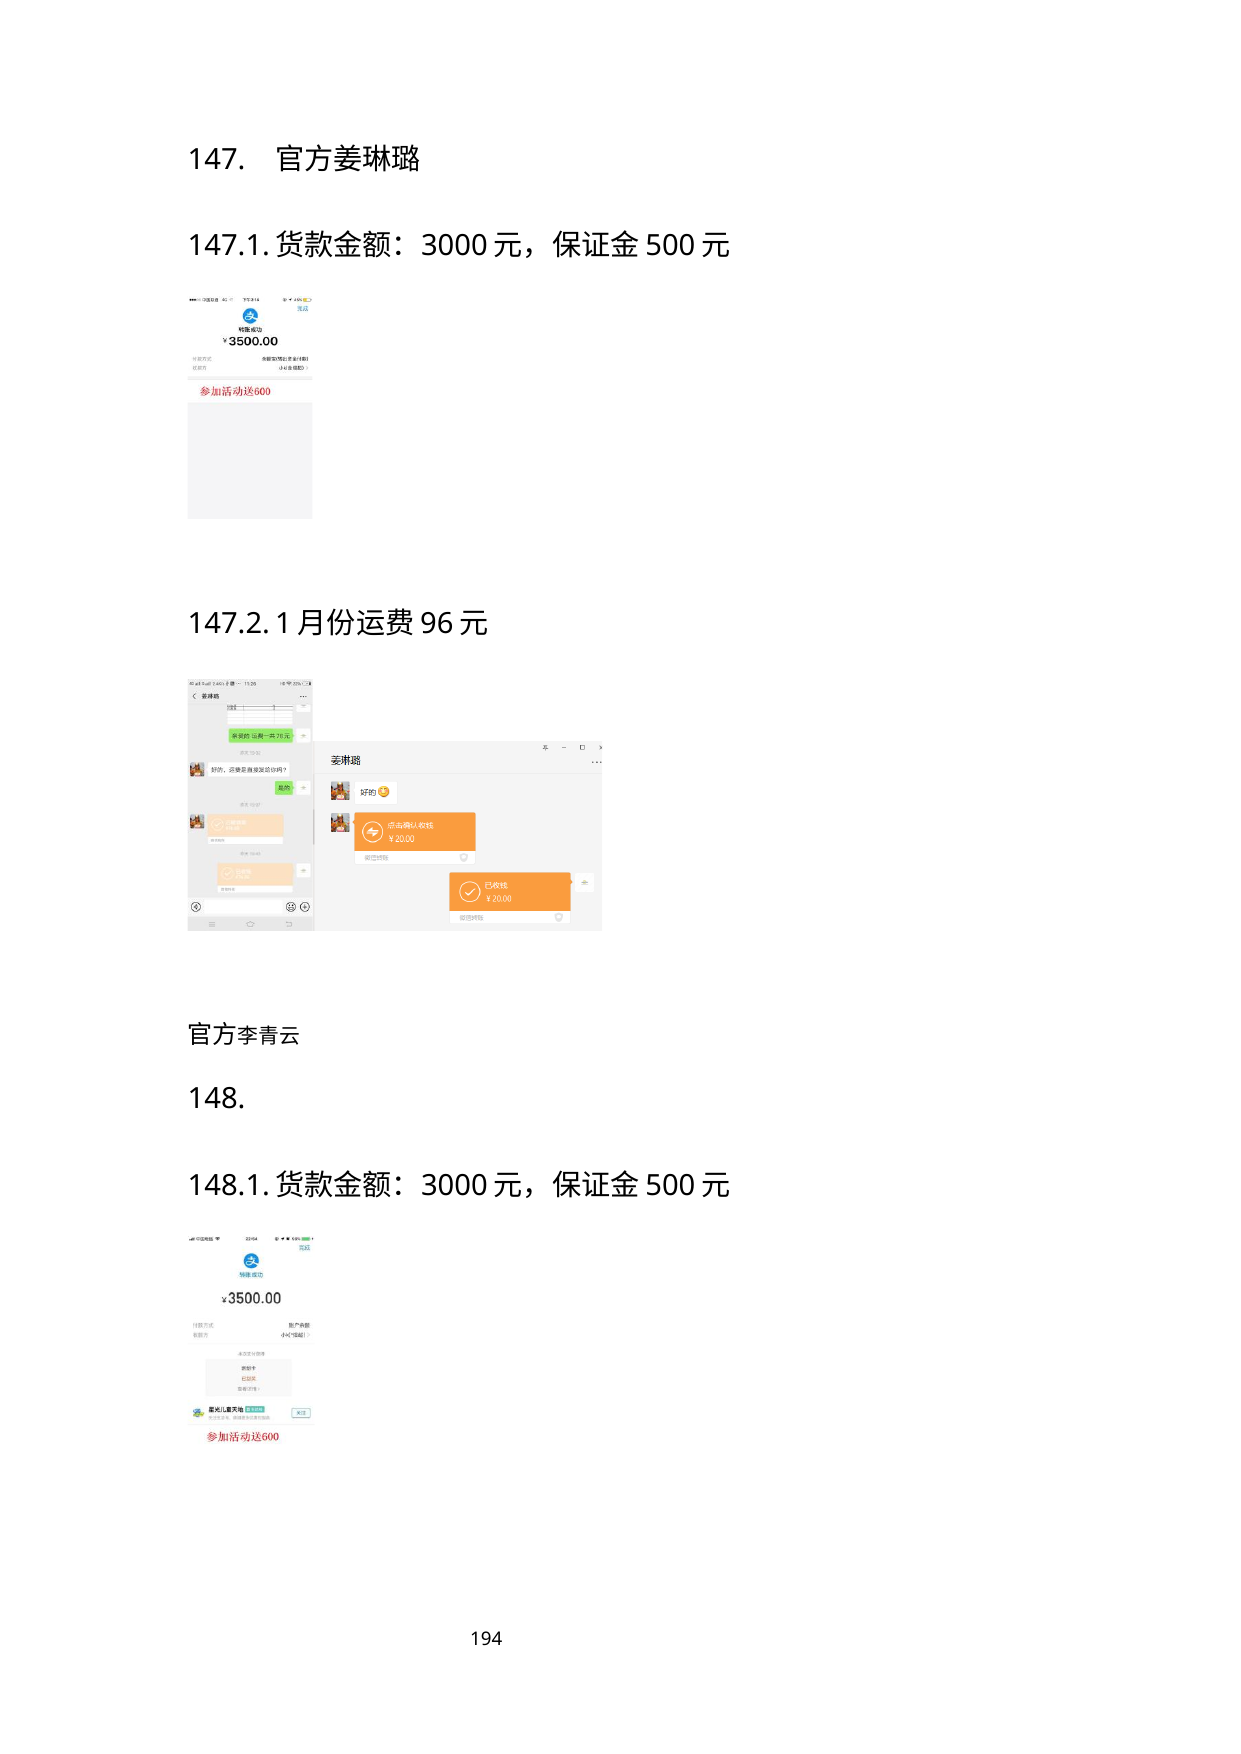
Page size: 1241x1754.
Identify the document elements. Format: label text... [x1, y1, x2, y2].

subtitle 官方姜琳璐 [187, 124, 1053, 189]
subtitle 货款金额：3000元，保证金500元 [187, 1150, 1053, 1215]
picture [187, 1236, 315, 1463]
picture [187, 296, 313, 519]
text 官方李青云 [187, 1000, 1053, 1065]
picture [187, 679, 603, 931]
subtitle 1月份运费96元 [187, 589, 1053, 654]
subtitle 货款金额：3000元，保证金500元 [187, 210, 1053, 275]
